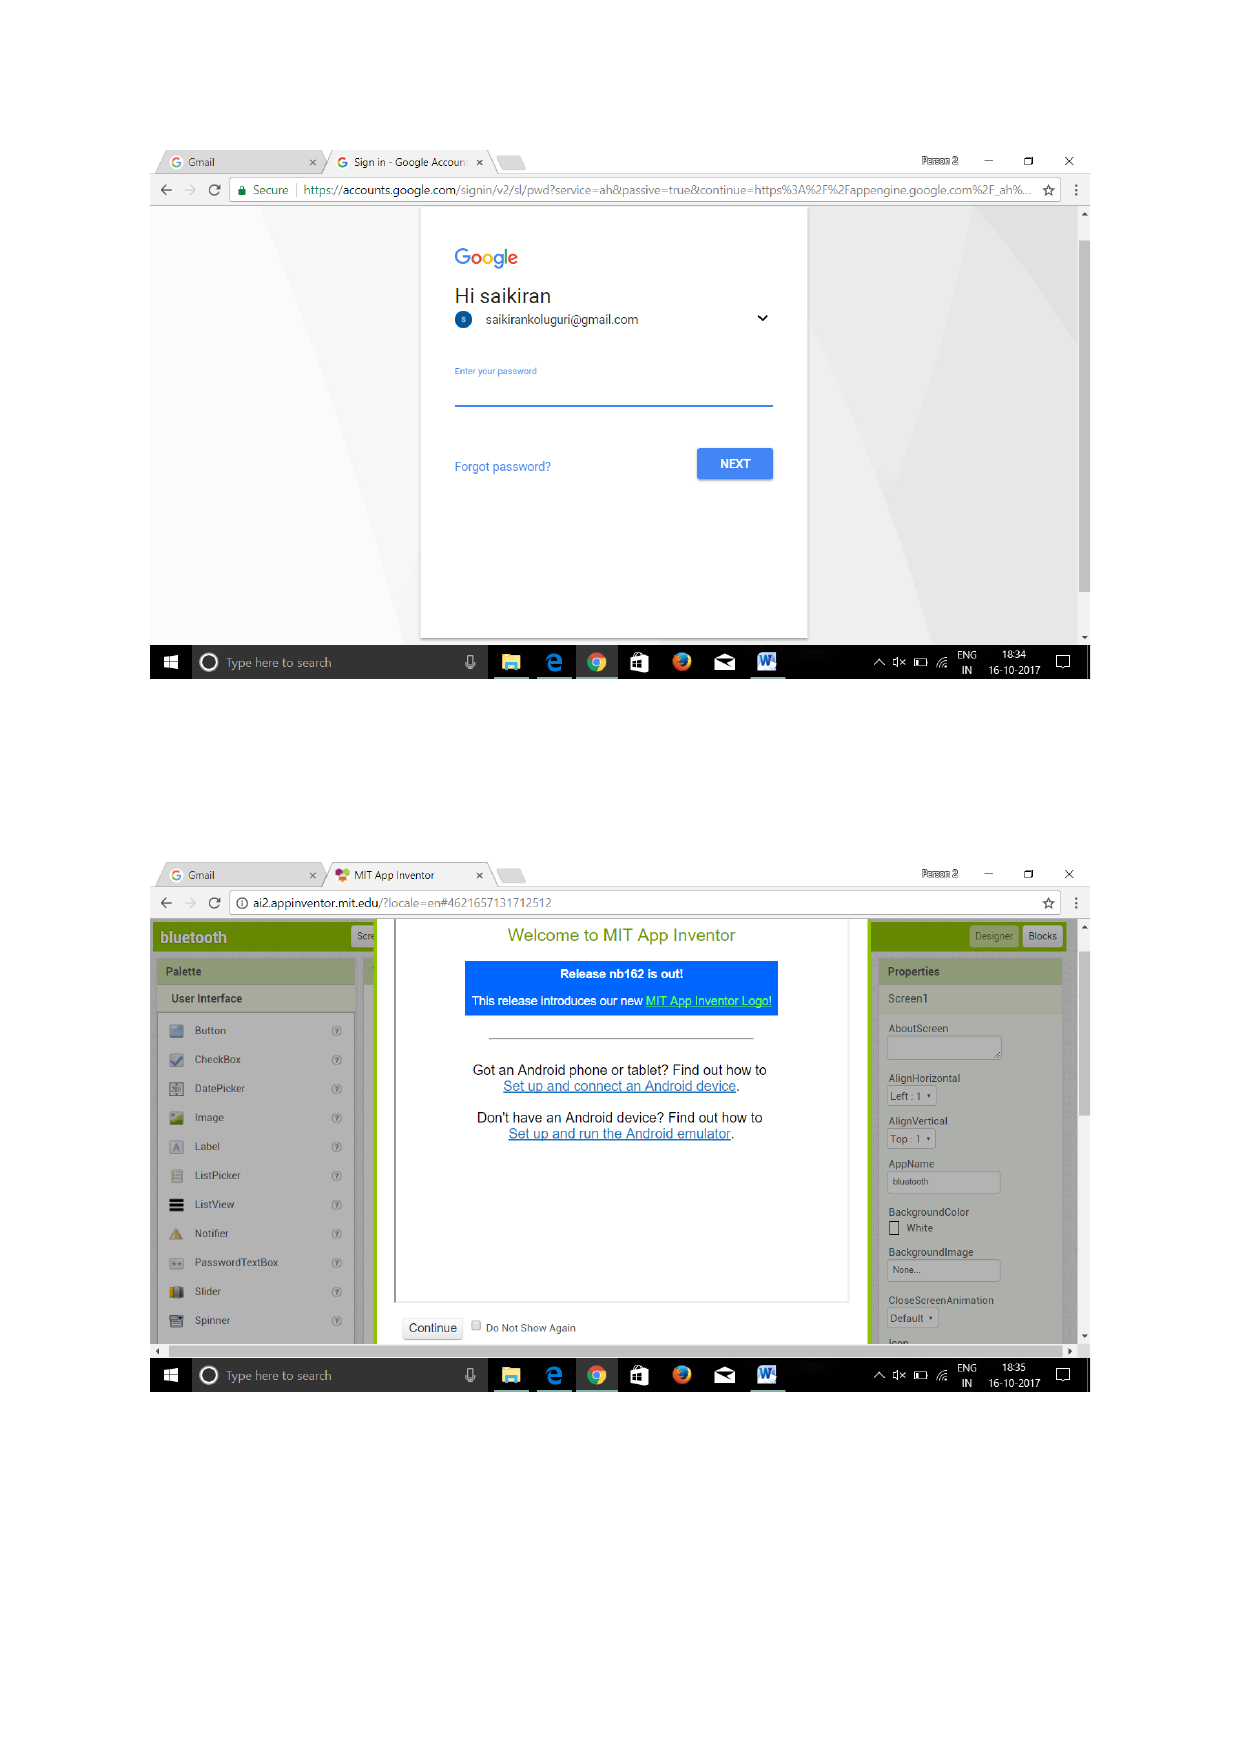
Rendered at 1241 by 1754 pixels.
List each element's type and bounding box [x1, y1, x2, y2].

picture [150, 862, 1091, 1392]
picture [150, 150, 1091, 679]
